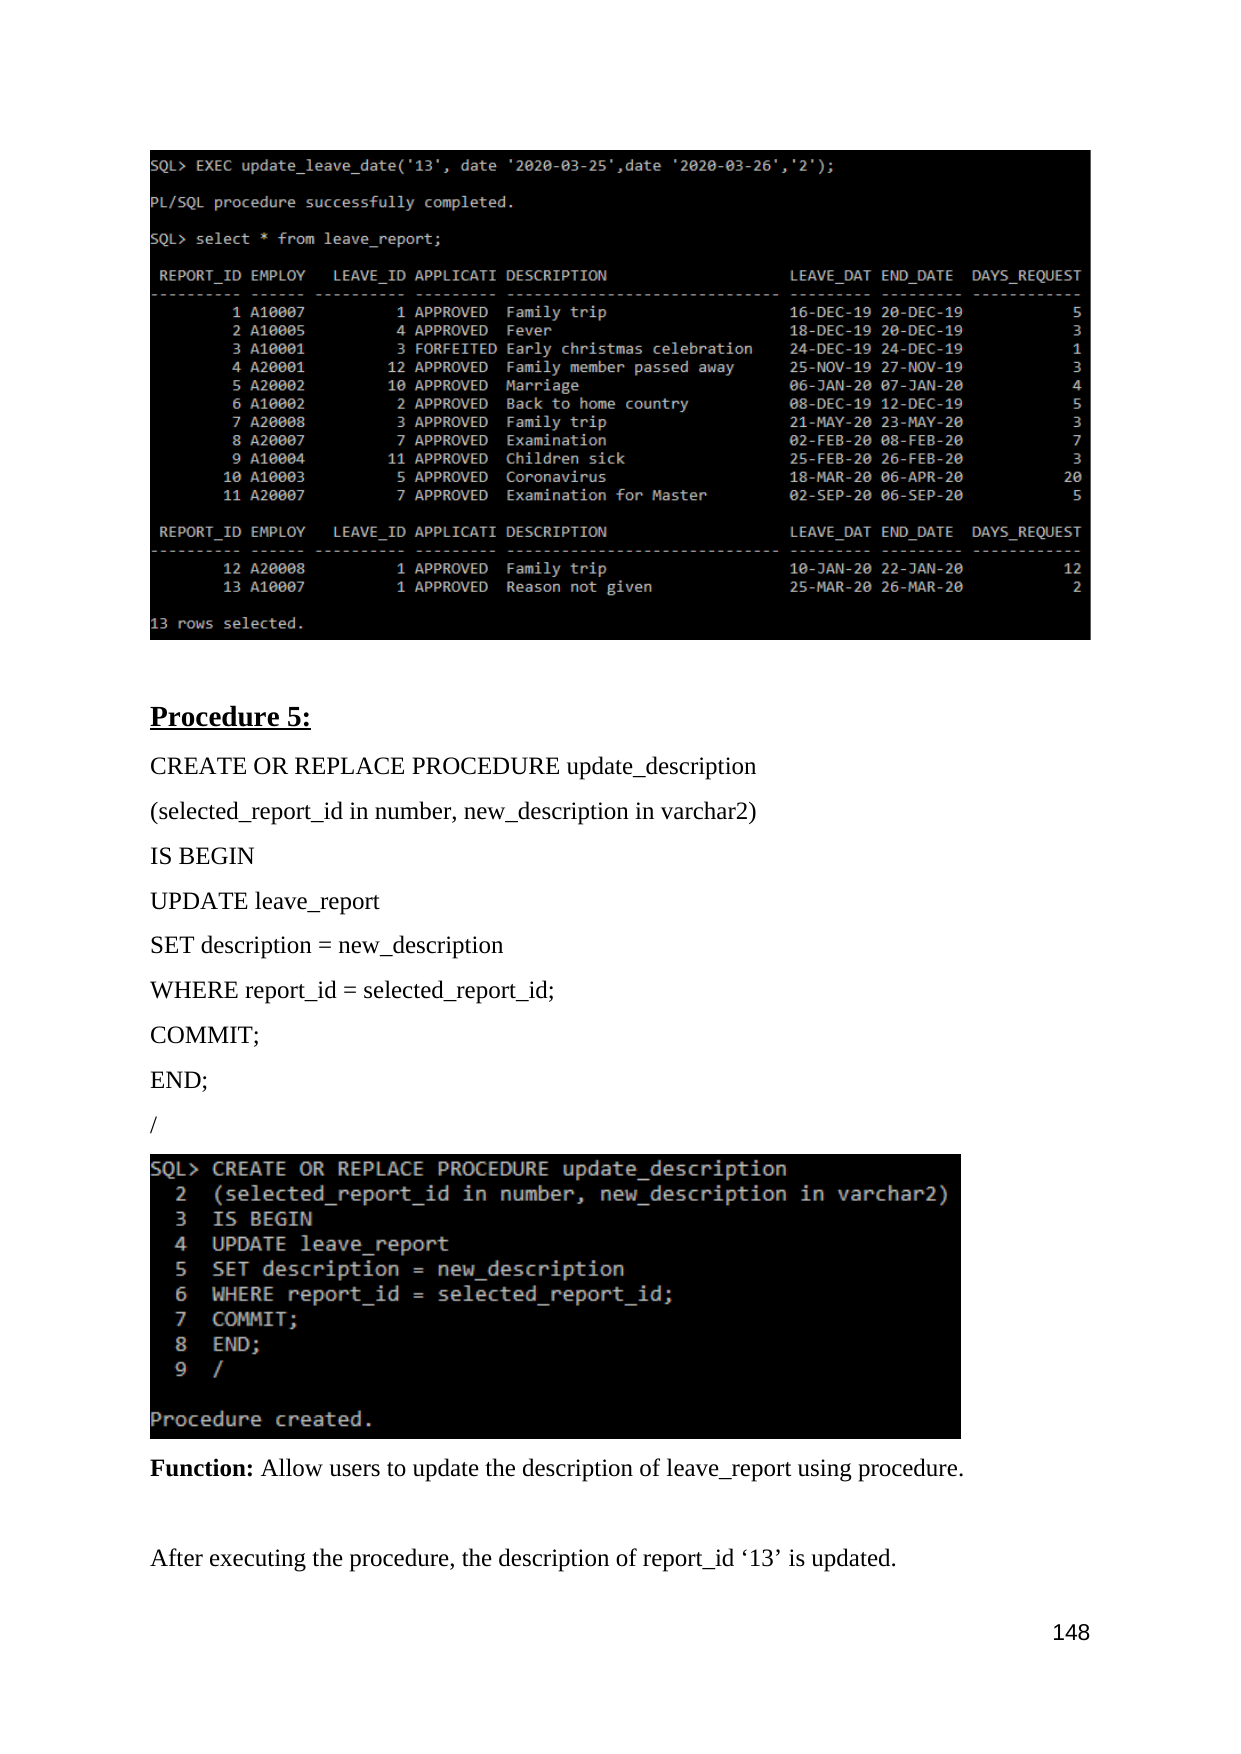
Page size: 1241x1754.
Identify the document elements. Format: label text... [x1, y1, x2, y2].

text Function: Allow users to update the description of leave_report using procedure. [150, 1453, 1090, 1482]
text UPDATE leave_report [150, 886, 1090, 914]
text END; [150, 1065, 1090, 1094]
picture [150, 1154, 961, 1439]
text / [150, 1110, 1090, 1138]
text Procedure 5: [150, 699, 1090, 733]
text CREATE OR REPLACE PROCEDURE update_description [150, 751, 1090, 780]
text (selected_report_id in number, new_description in varchar2) [150, 796, 1090, 825]
text After executing the procedure, the description of report_id ‘13’ is updated. [150, 1543, 1090, 1572]
text IS BEGIN [150, 841, 1090, 870]
picture [150, 150, 1091, 640]
text COMMIT; [150, 1020, 1090, 1049]
text WHERE report_id = selected_report_id; [150, 975, 1090, 1004]
text SET description = new_description [150, 931, 1090, 959]
